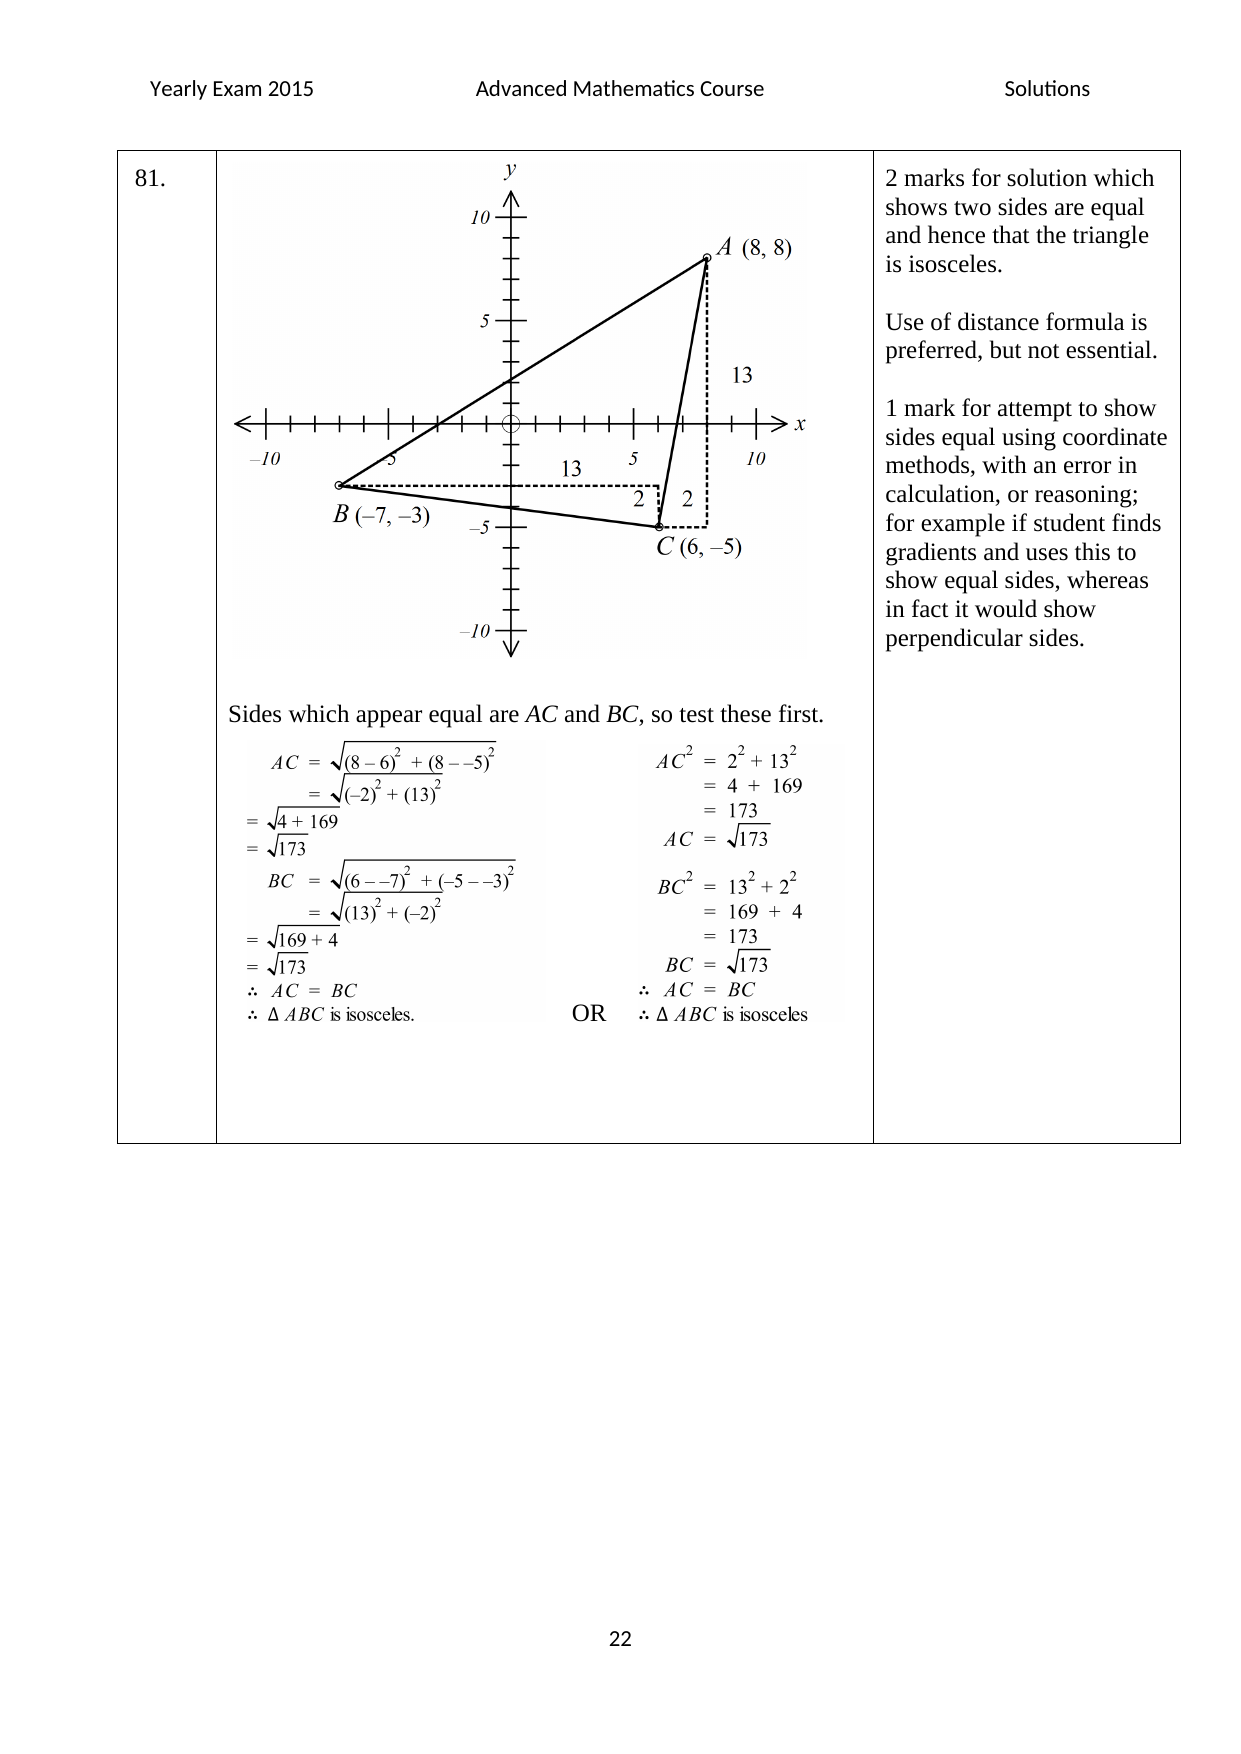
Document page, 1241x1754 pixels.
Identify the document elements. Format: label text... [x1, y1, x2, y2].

table_cell 2 marks for solution which shows two sides are equal and hence that the triangle is isosceles. Use of distance formula is preferred, but not essential. 1 mark for attempt to show sides equal using coordinate methods, with an error in calculation, or reasoning; for example if student finds gradients and uses this to show equal sides, whereas in fact it would show perpendicular sides. [874, 151, 1180, 1143]
table_cell Sides which appear equal are AC and BC, so test these first. OR [217, 151, 873, 1143]
table_cell 81. [118, 151, 216, 1143]
picture [232, 162, 807, 659]
picture [637, 744, 846, 1022]
picture [246, 740, 547, 1022]
